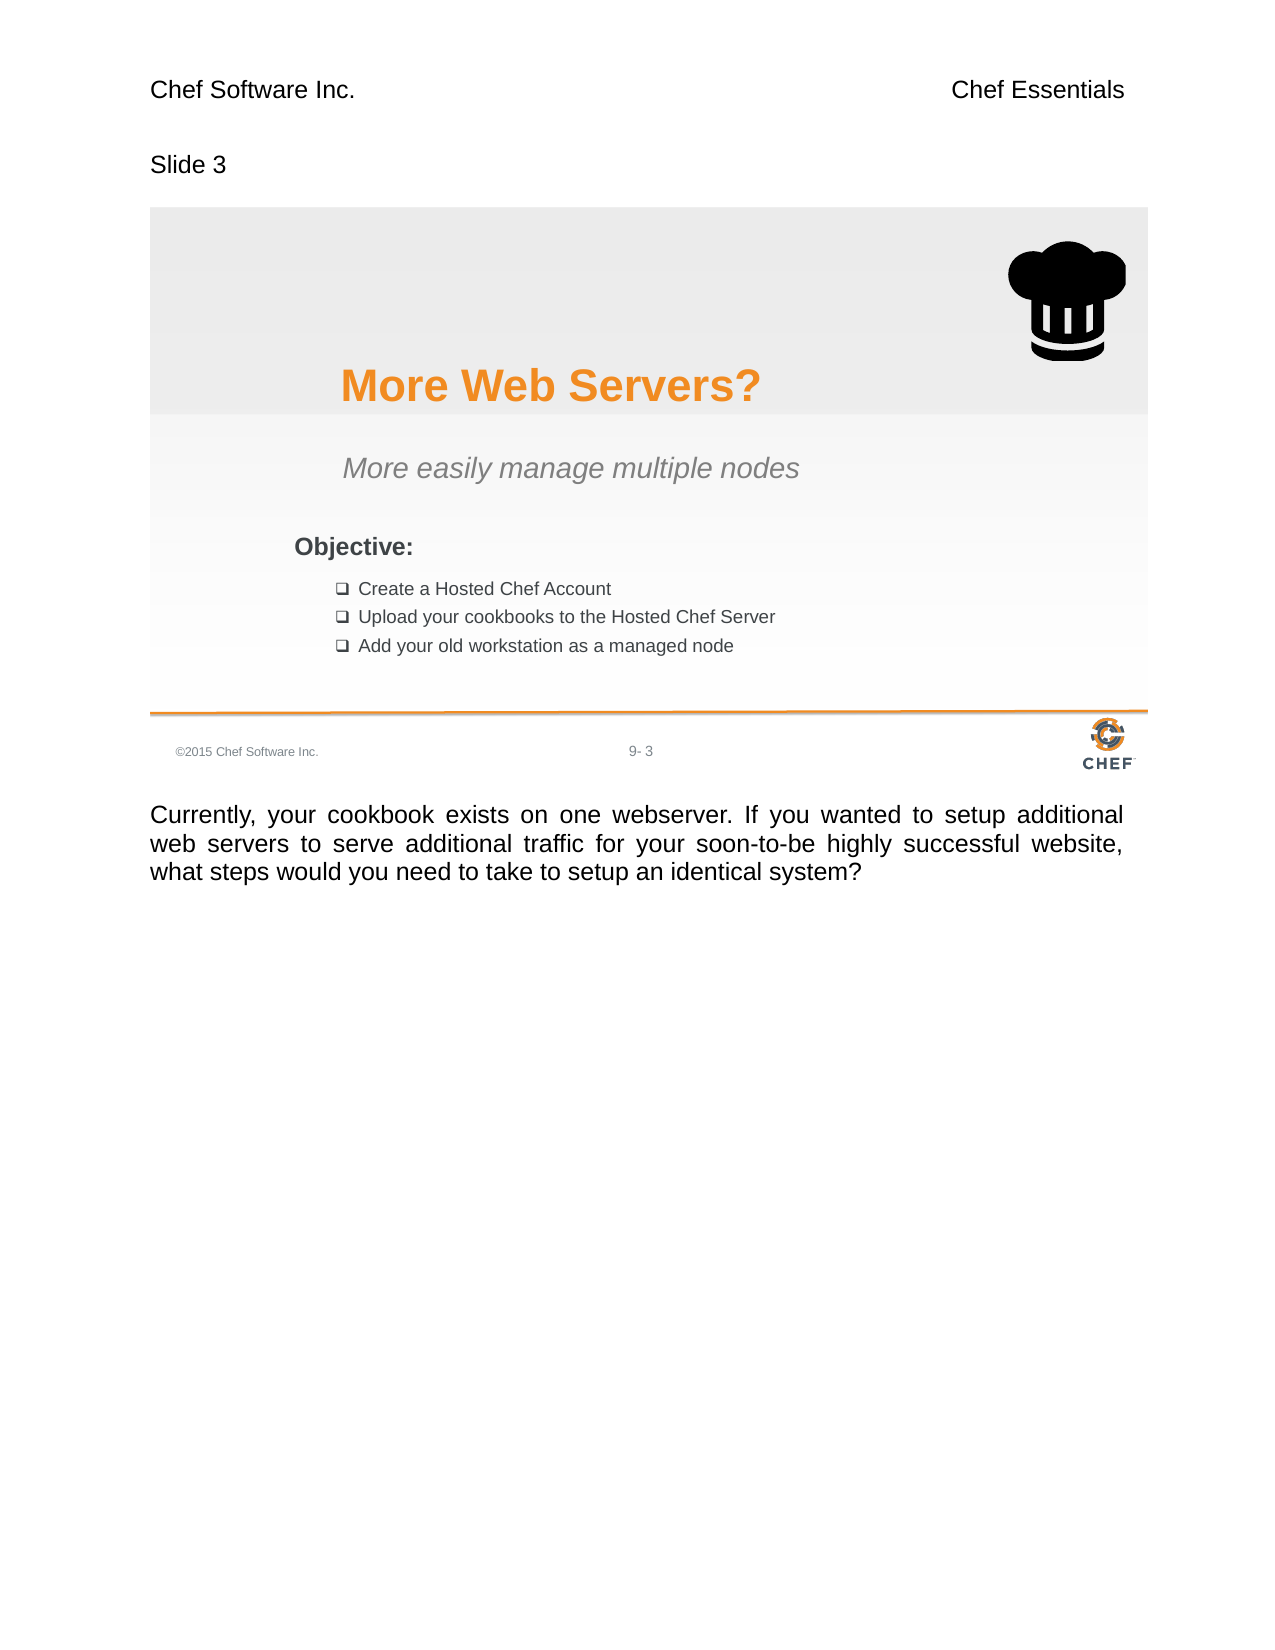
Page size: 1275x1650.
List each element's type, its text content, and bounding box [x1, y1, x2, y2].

text Slide 3 [150, 150, 1125, 179]
text Currently, your cookbook exists on one webserver. If you wanted to setup additional web servers to serve additional traffic for your soon-to-be highly successful website, what steps would you need to take to setup an identical system? [150, 800, 1125, 886]
